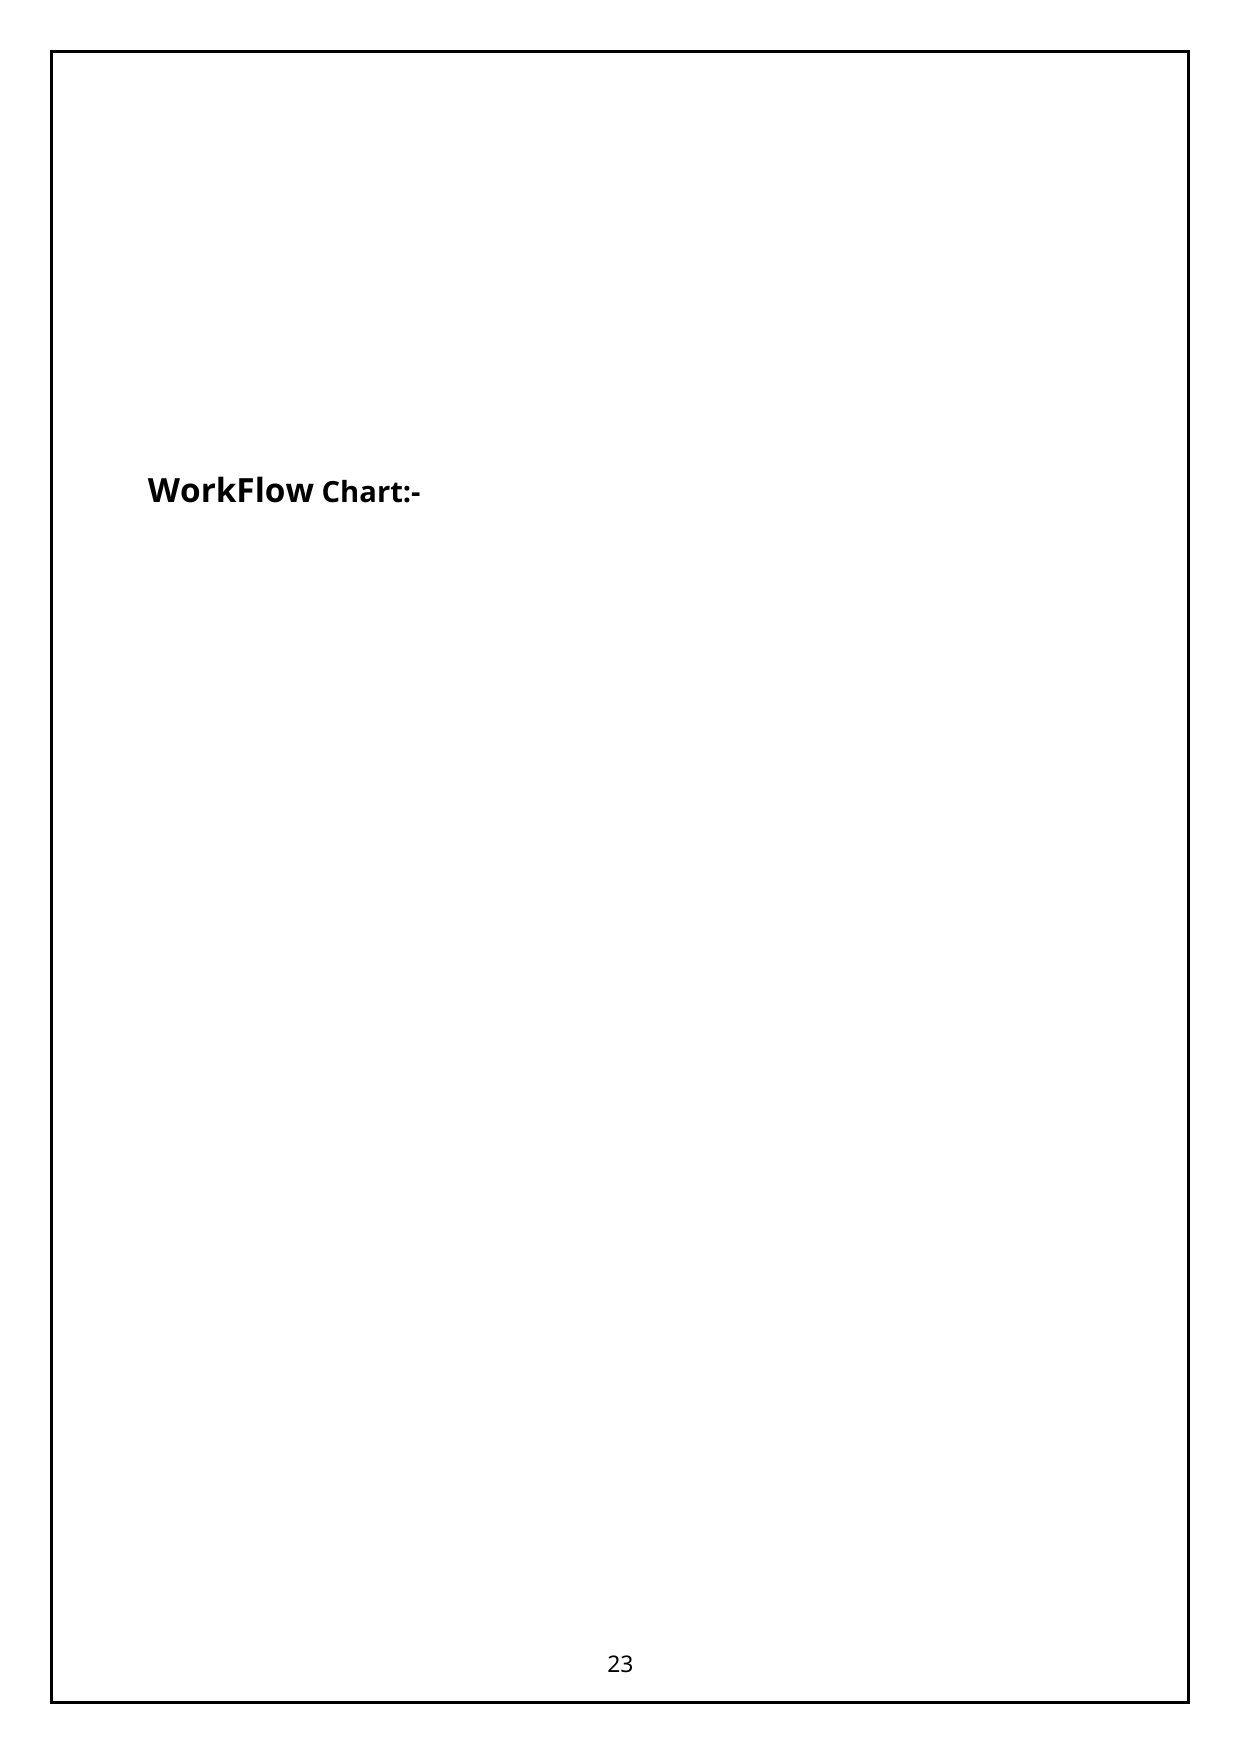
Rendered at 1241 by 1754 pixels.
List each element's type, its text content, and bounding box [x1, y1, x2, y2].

list WorkFlow Chart:- [148, 467, 1092, 512]
